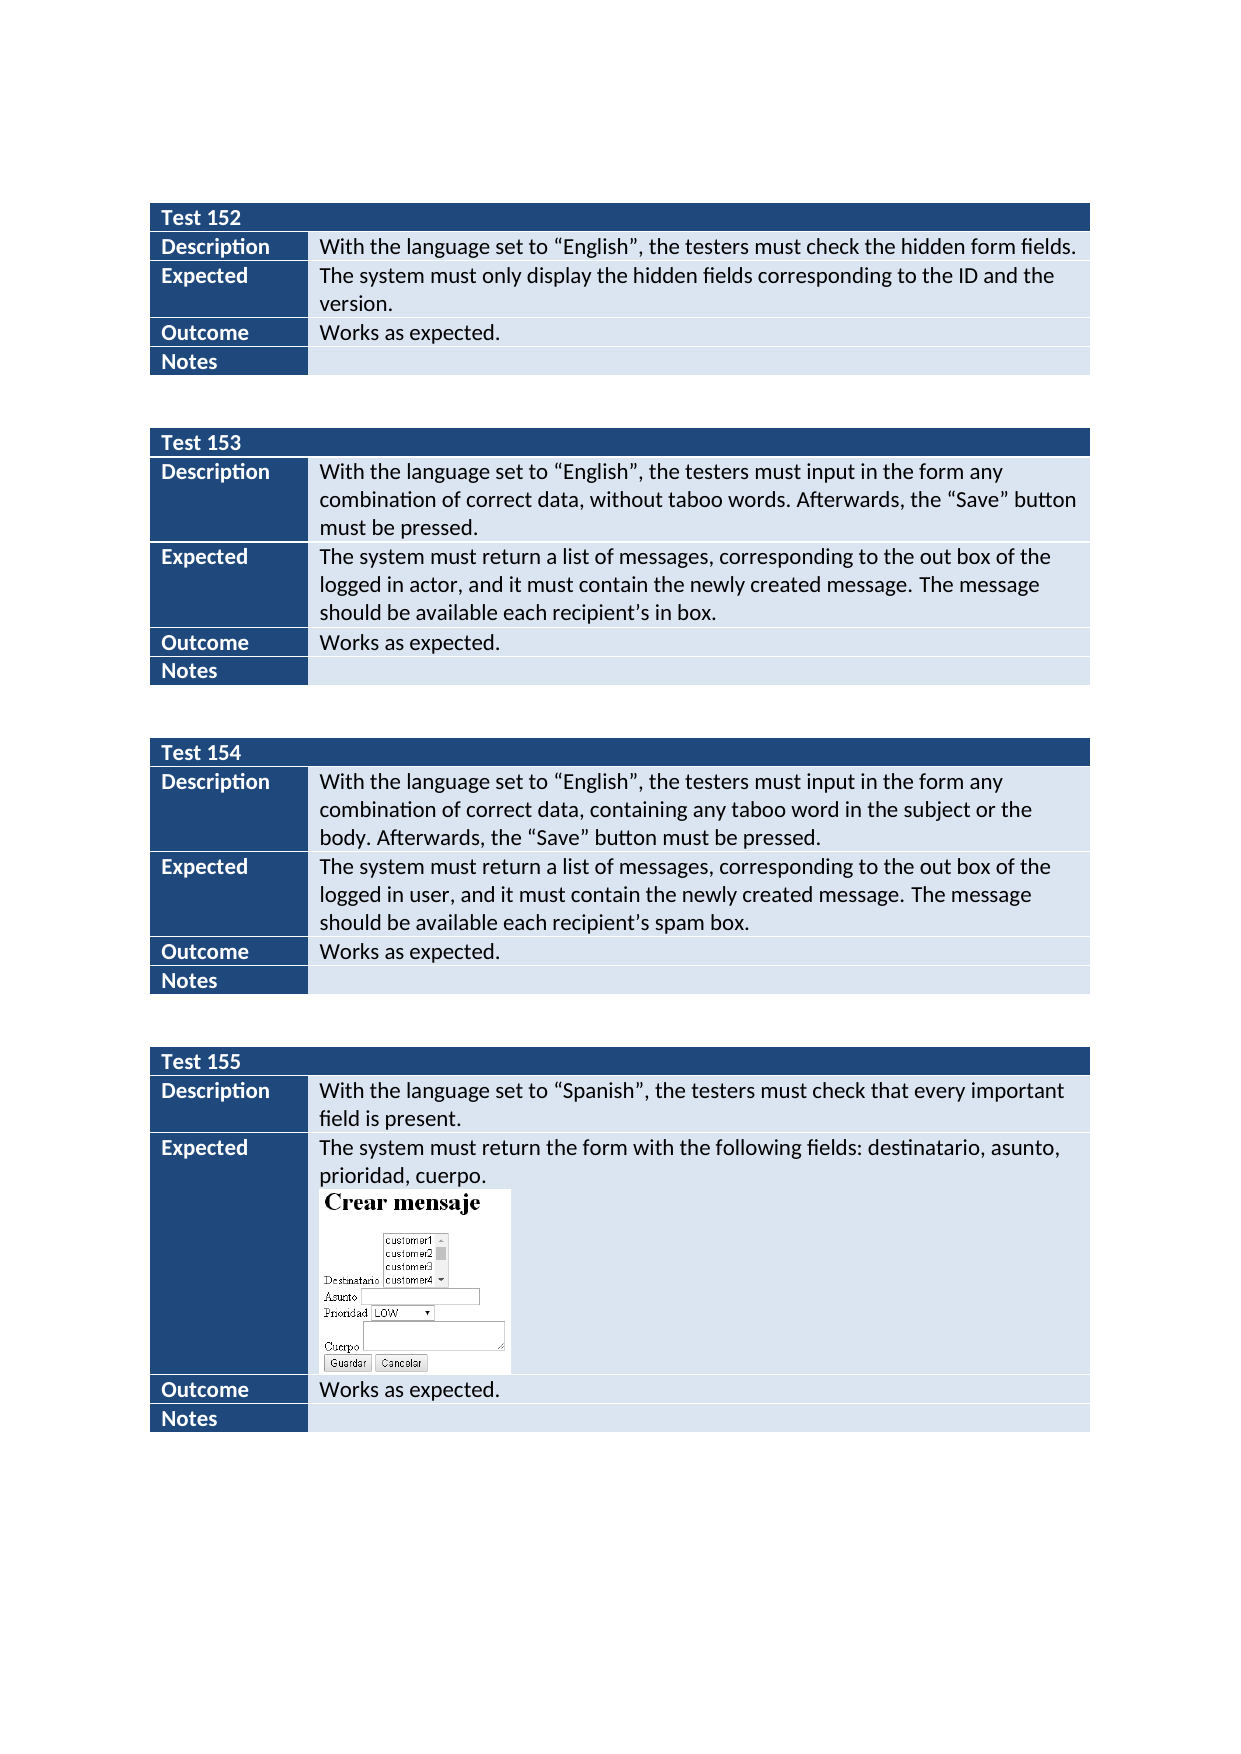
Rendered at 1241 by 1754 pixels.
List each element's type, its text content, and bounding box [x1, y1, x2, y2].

table_cell [308, 347, 1090, 375]
table_cell Outcome [150, 1375, 308, 1403]
table_cell Works as expected. [308, 318, 1090, 346]
table_cell Notes [150, 966, 308, 994]
table_cell With the language set to “English”, the testers must input in the form any combination of correct data, without taboo words. Afterwards, the “Save” button must be pressed. [308, 458, 1090, 541]
table_cell Description [150, 232, 308, 260]
table_cell Description [150, 767, 308, 851]
table_cell Expected [150, 543, 308, 627]
table_cell Works as expected. [308, 937, 1090, 965]
table_cell Outcome [150, 628, 308, 656]
table_cell Works as expected. [308, 628, 1090, 656]
table_cell Expected [150, 261, 308, 317]
table_cell [308, 657, 1090, 685]
table_cell Notes [150, 657, 308, 685]
picture [319, 1189, 512, 1375]
table_header Test 153 [150, 428, 1090, 456]
table_cell Expected [150, 852, 308, 936]
table_cell [308, 966, 1090, 994]
table_cell Works as expected. [308, 1375, 1090, 1403]
table_cell Outcome [150, 318, 308, 346]
table_cell [308, 1404, 1090, 1432]
table_cell The system must only display the hidden fields corresponding to the ID and the version. [308, 261, 1090, 317]
table_cell Notes [150, 347, 308, 375]
table_cell The system must return a list of messages, corresponding to the out box of the logged in actor, and it must contain the newly created message. The message should be available each recipient’s in box. [308, 543, 1090, 627]
table_cell Description [150, 1076, 308, 1132]
table_cell Outcome [150, 937, 308, 965]
table_cell The system must return a list of messages, corresponding to the out box of the logged in user, and it must contain the newly created message. The message should be available each recipient’s spam box. [308, 852, 1090, 936]
table_cell Notes [150, 1404, 308, 1432]
table_header Test 154 [150, 738, 1090, 766]
table_cell With the language set to “English”, the testers must check the hidden form fields. [308, 232, 1090, 260]
table_cell Description [150, 458, 308, 541]
table_header Test 155 [150, 1047, 1090, 1075]
table_cell The system must return the form with the following fields: destinatario, asunto, prioridad, cuerpo. [308, 1133, 1090, 1374]
table_header Test 152 [150, 203, 1090, 231]
table_cell With the language set to “Spanish”, the testers must check that every important field is present. [308, 1076, 1090, 1132]
table_cell With the language set to “English”, the testers must input in the form any combination of correct data, containing any taboo word in the subject or the body. Afterwards, the “Save” button must be pressed. [308, 767, 1090, 851]
table_cell Expected [150, 1133, 308, 1374]
